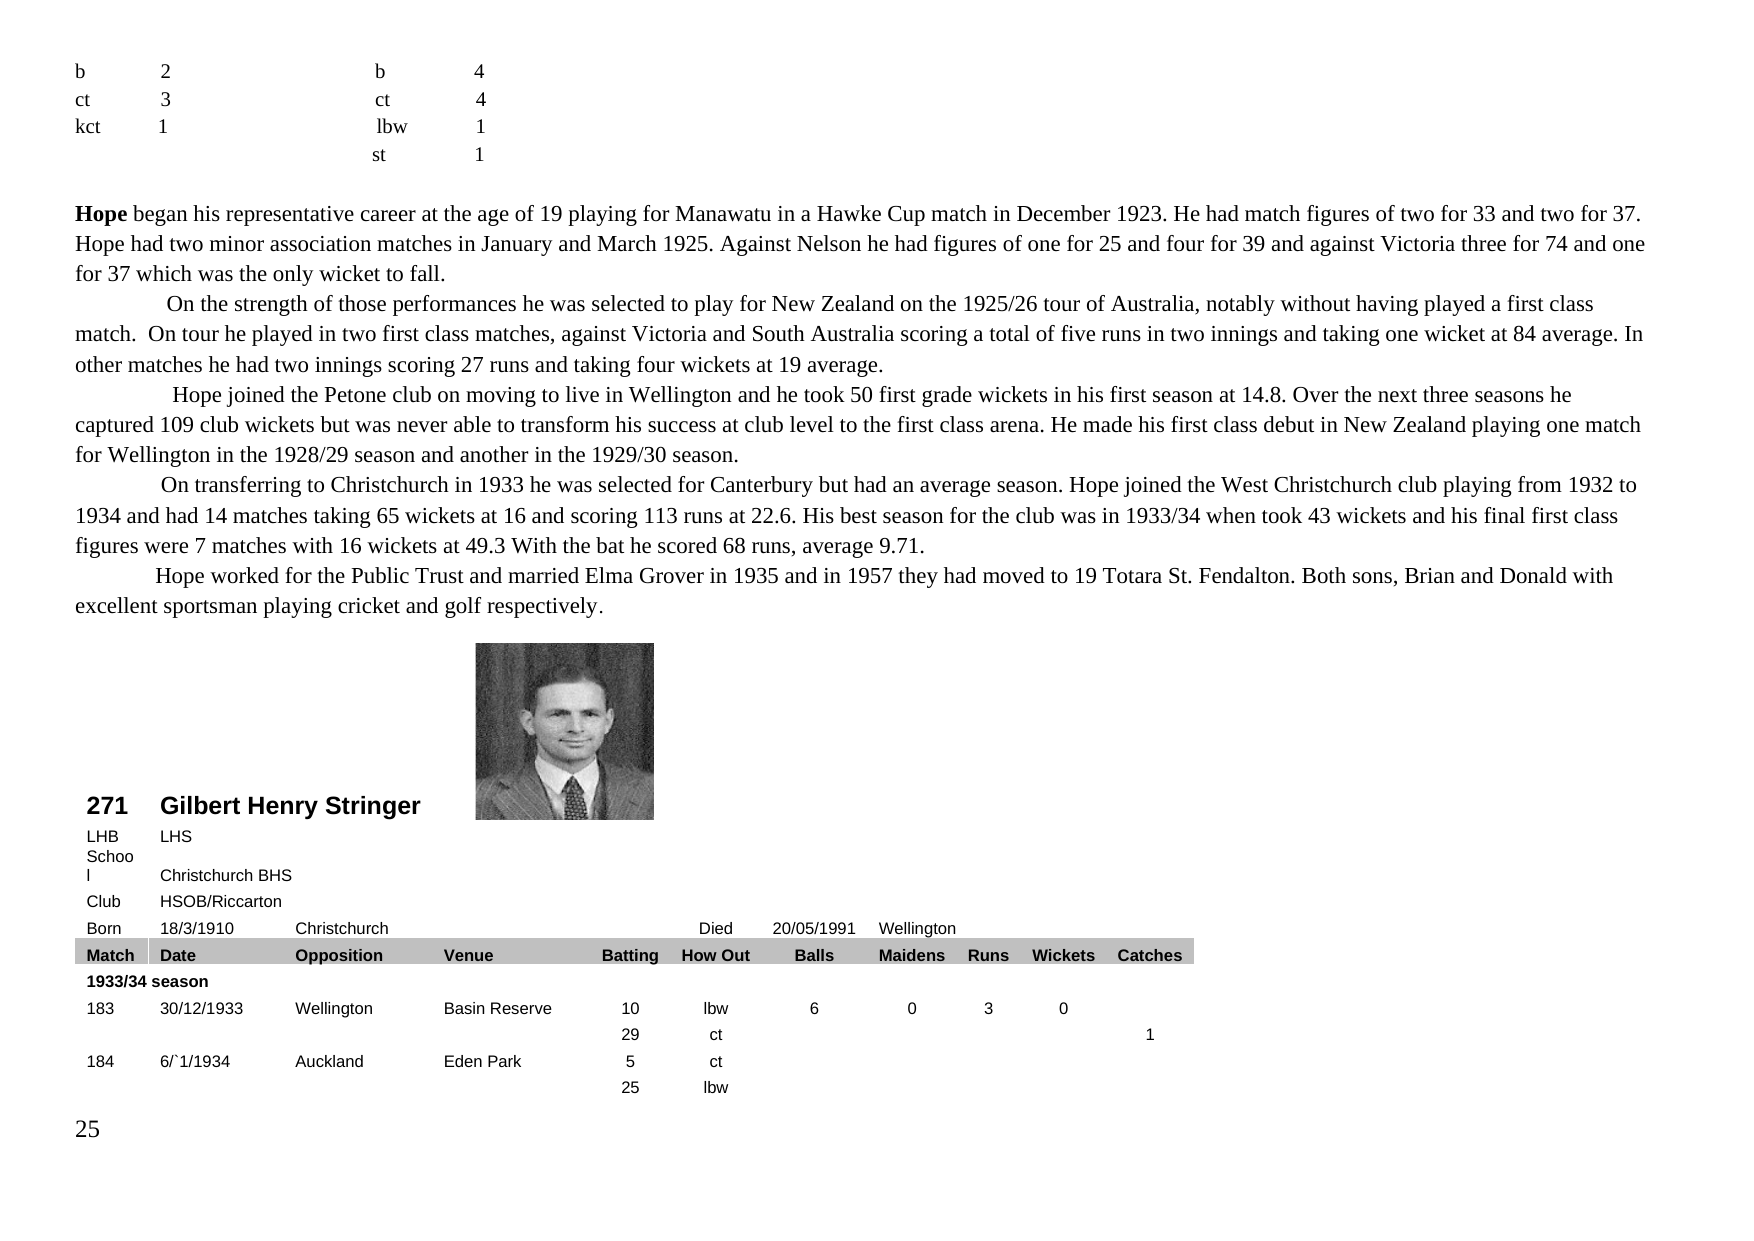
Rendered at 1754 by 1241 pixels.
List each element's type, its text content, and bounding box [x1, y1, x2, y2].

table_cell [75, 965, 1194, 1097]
text Hope began his representative career at the age of 19 playing for Manawatu in a Hawke Cup match in December 1923. He had match figures of two for 33 and two for 37. Hope had two minor association matches in January and March 1925. Against Nelson he had figures of one for 25 and four for 39 and against Victoria three for 74 and one for 37 which was the only wicket to fall. [75, 200, 1654, 286]
text b 2 b 4 [75, 59, 1654, 83]
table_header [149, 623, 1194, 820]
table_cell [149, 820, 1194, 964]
text Hope worked for the Public Trust and married Elma Grover in 1935 and in 1957 they had moved to 19 Totara St. Fendalton. Both sons, Brian and Donald with excellent sportsman playing cricket and golf respectively. [75, 562, 1654, 619]
text On the strength of those performances he was selected to play for New Zealand on the 1925/26 tour of Australia, notably without having played a first class match. On tour he played in two first class matches, against Victoria and South Australia scoring a total of five runs in two innings and taking one wicket at 84 average. In other matches he had two innings scoring 27 runs and taking four wickets at 19 average. [75, 290, 1654, 377]
text kct 1 lbw 1 [75, 114, 1654, 138]
text st 1 [75, 142, 1654, 166]
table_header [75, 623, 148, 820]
text On transferring to Christchurch in 1933 he was selected for Canterbury but had an average season. Hope joined the West Christchurch club playing from 1932 to 1934 and had 14 matches taking 65 wickets at 16 and scoring 113 runs at 22.6. His best season for the club was in 1933/34 when took 43 wickets and his final first class figures were 7 matches with 16 wickets at 49.3 With the bat he scored 68 runs, average 9.71. [75, 472, 1654, 558]
picture [475, 643, 654, 820]
text ct 3 ct 4 [75, 87, 1654, 111]
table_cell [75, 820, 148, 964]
text Hope joined the Petone club on moving to live in Wellington and he took 50 first grade wickets in his first season at 14.8. Over the next three seasons he captured 109 club wickets but was never able to transform his success at club level to the first class arena. He made his first class debut in New Zealand playing one match for Wellington in the 1928/29 season and another in the 1929/30 season. [75, 381, 1654, 468]
